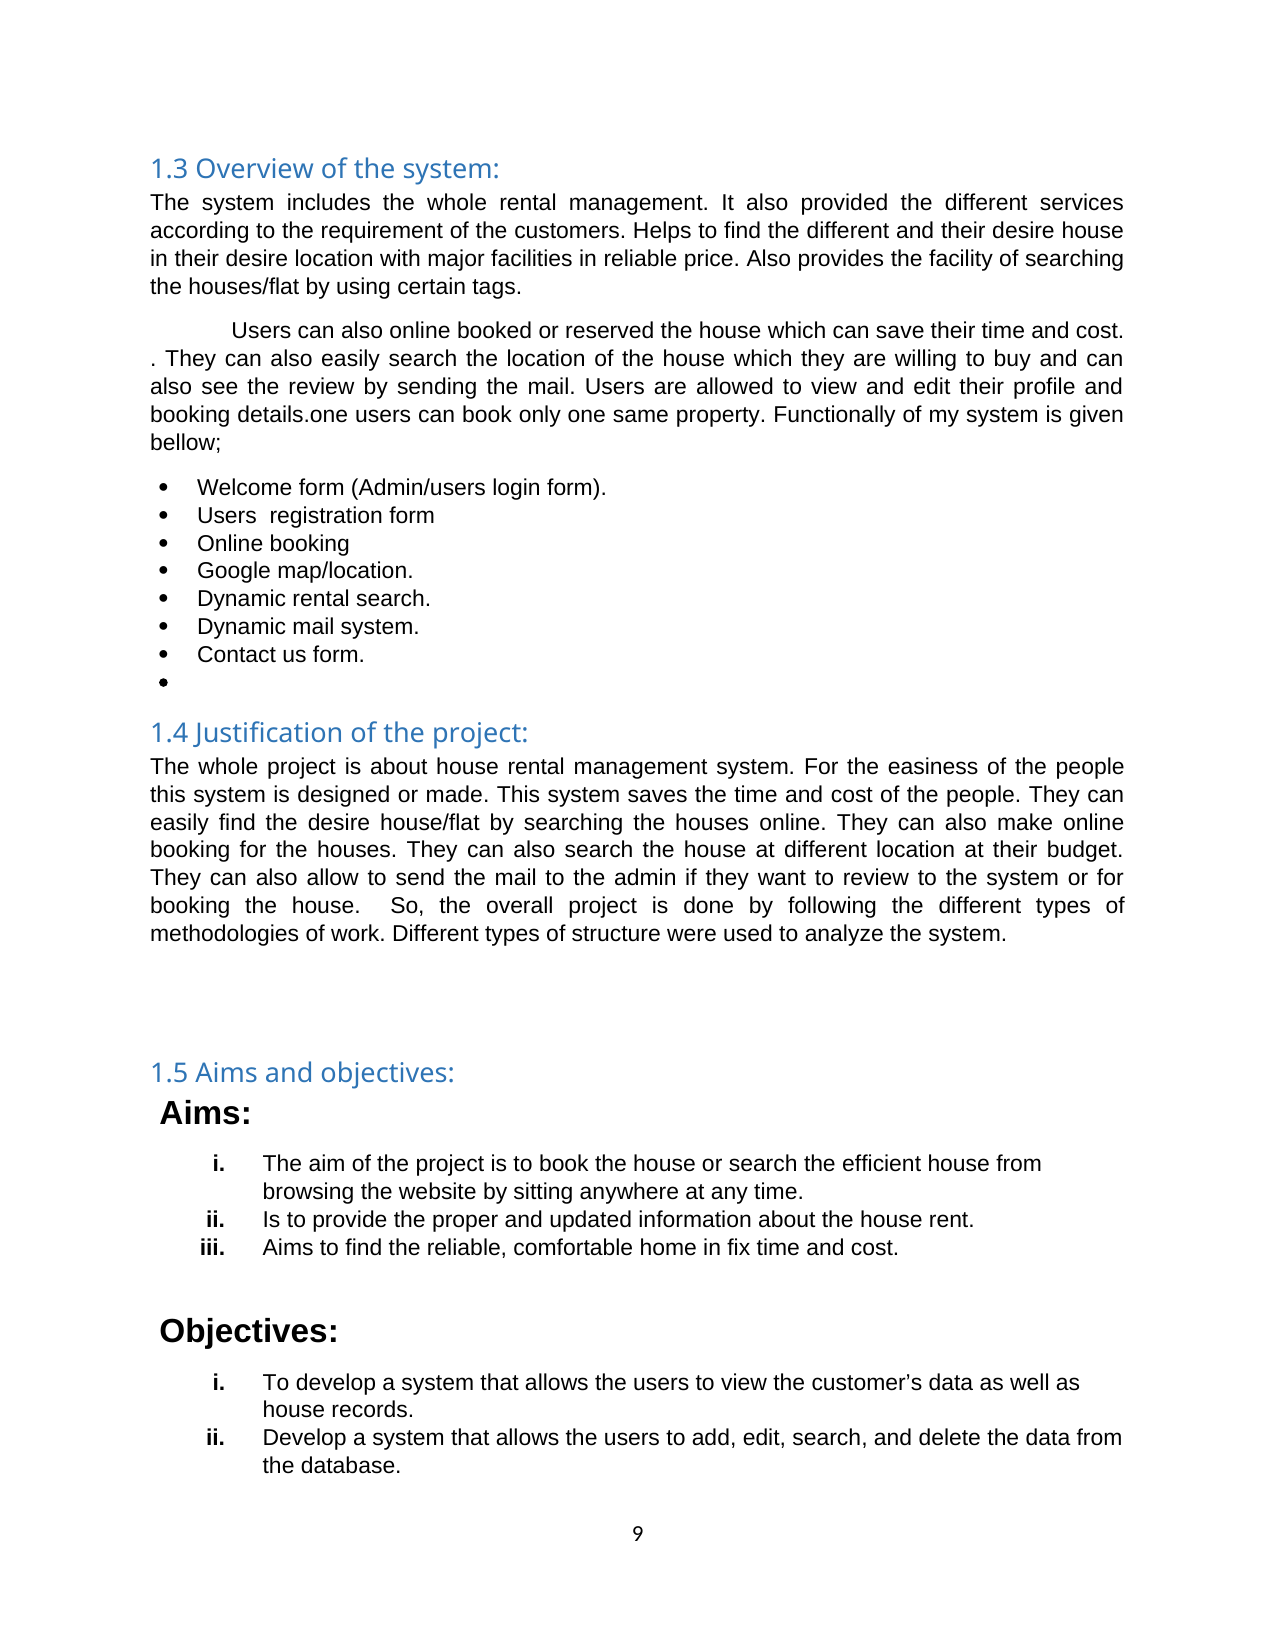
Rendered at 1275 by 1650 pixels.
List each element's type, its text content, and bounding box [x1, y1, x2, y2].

text The whole project is about house rental management system. For the easiness of the people this system is designed or made. This system saves the time and cost of the people. They can easily find the desire house/flat by searching the houses online. They can also make online booking for the houses. They can also search the house at different location at their budget. They can also allow to send the mail to the admin if they want to review to the system or for booking the house. So, the overall project is done by following the different types of methodologies of work. Different types of structure were used to analyze the system. [150, 753, 1125, 947]
list The aim of the project is to book the house or search the efficient house from browsing the website by sitting anywhere at any time. [225, 1150, 1125, 1205]
text Objectives: [150, 1311, 1125, 1349]
list Is to provide the proper and updated information about the house rent. [225, 1206, 1125, 1233]
list To develop a system that allows the users to view the customer’s data as well as house records. [225, 1368, 1125, 1423]
text Aims: [150, 1093, 1125, 1131]
subtitle 1.4 Justification of the project: [150, 714, 1125, 751]
text Users can also online booked or reserved the house which can save their time and cost. . They can also easily search the location of the house which they are willing to buy and can also see the review by sending the mail. Users are allowed to view and edit their profile and booking details.one users can book only one same property. Functionally of my system is given bellow; [150, 317, 1125, 455]
subtitle 1.5 Aims and objectives: [150, 1054, 1125, 1091]
list Contact us form. [159, 641, 1125, 667]
list Online booking [159, 529, 1125, 556]
list Google map/location. [159, 557, 1125, 584]
text The system includes the whole rental management. It also provided the different services according to the requirement of the customers. Helps to find the different and their desire house in their desire location with major facilities in reliable price. Also provides the facility of searching the houses/flat by using certain tags. [150, 189, 1125, 299]
list Develop a system that allows the users to add, edit, search, and delete the data from the database. [225, 1424, 1125, 1478]
list Welcome form (Admin/users login form). [159, 474, 1125, 500]
subtitle 1.3 Overview of the system: [150, 150, 1125, 187]
list Dynamic mail system. [159, 613, 1125, 639]
list Users registration form [159, 502, 1125, 528]
list Aims to find the reliable, comfortable home in fix time and cost. [225, 1234, 1125, 1261]
list Dynamic rental search. [159, 585, 1125, 612]
